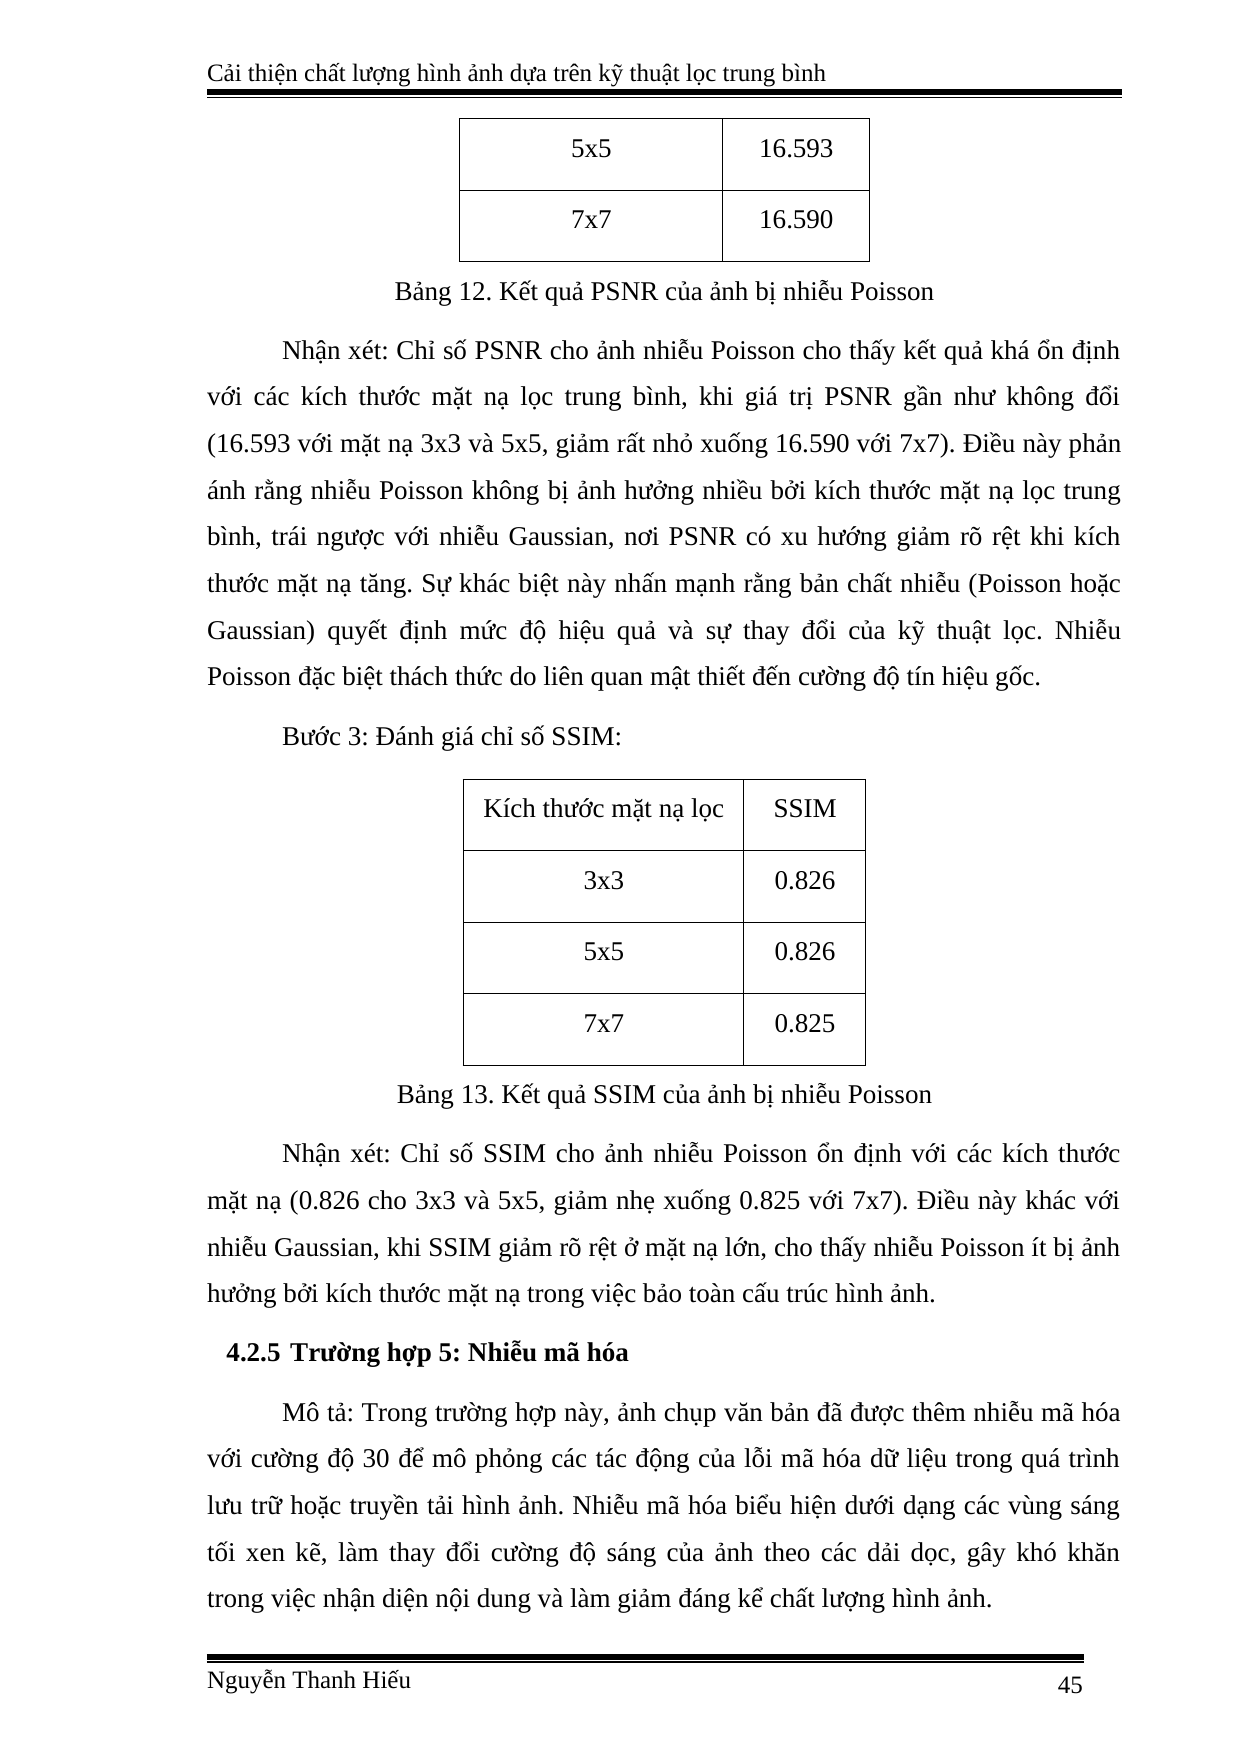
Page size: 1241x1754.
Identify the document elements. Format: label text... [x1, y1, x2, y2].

text Nhận xét: Chỉ số SSIM cho ảnh nhiễu Poisson ổn định với các kích thước mặt nạ (0.826 cho 3x3 và 5x5, giảm nhẹ xuống 0.825 với 7x7). Điều này khác với nhiễu Gaussian, khi SSIM giảm rõ rệt ở mặt nạ lớn, cho thấy nhiễu Poisson ít bị ảnh hưởng bởi kích thước mặt nạ trong việc bảo toàn cấu trúc hình ảnh. [207, 1137, 1122, 1308]
table_cell 3x3 [464, 851, 743, 922]
text Mô tả: Trong trường hợp này, ảnh chụp văn bản đã được thêm nhiễu mã hóa với cường độ 30 để mô phỏng các tác động của lỗi mã hóa dữ liệu trong quá trình lưu trữ hoặc truyền tải hình ảnh. Nhiễu mã hóa biểu hiện dưới dạng các vùng sáng tối xen kẽ, làm thay đổi cường độ sáng của ảnh theo các dải dọc, gây khó khăn trong việc nhận diện nội dung và làm giảm đáng kể chất lượng hình ảnh. [207, 1396, 1122, 1613]
table_cell 16.593 [723, 119, 869, 189]
table_cell 7x7 [460, 191, 722, 261]
table_cell 16.590 [723, 191, 869, 261]
table_header SSIM [744, 780, 865, 850]
table_cell 5x5 [464, 923, 743, 993]
table_cell 0.825 [744, 994, 865, 1064]
text Nhận xét: Chỉ số PSNR cho ảnh nhiễu Poisson cho thấy kết quả khá ổn định với các kích thước mặt nạ lọc trung bình, khi giá trị PSNR gần như không đổi (16.593 với mặt nạ 3x3 và 5x5, giảm rất nhỏ xuống 16.590 với 7x7). Điều này phản ánh rằng nhiễu Poisson không bị ảnh hưởng nhiều bởi kích thước mặt nạ lọc trung bình, trái ngược với nhiễu Gaussian, nơi PSNR có xu hướng giảm rõ rệt khi kích thước mặt nạ tăng. Sự khác biệt này nhấn mạnh rằng bản chất nhiễu (Poisson hoặc Gaussian) quyết định mức độ hiệu quả và sự thay đổi của kỹ thuật lọc. Nhiễu Poisson đặc biệt thách thức do liên quan mật thiết đến cường độ tín hiệu gốc. [207, 334, 1122, 692]
subtitle Trường hợp 5: Nhiễu mã hóa [226, 1336, 1122, 1368]
table_cell 0.826 [744, 923, 865, 993]
table_cell 0.826 [744, 851, 865, 922]
table_cell 5x5 [460, 119, 722, 189]
table_cell 7x7 [464, 994, 743, 1064]
text Bước 3: Đánh giá chỉ số SSIM: [207, 719, 1122, 751]
table_header Kích thước mặt nạ lọc [464, 780, 743, 850]
